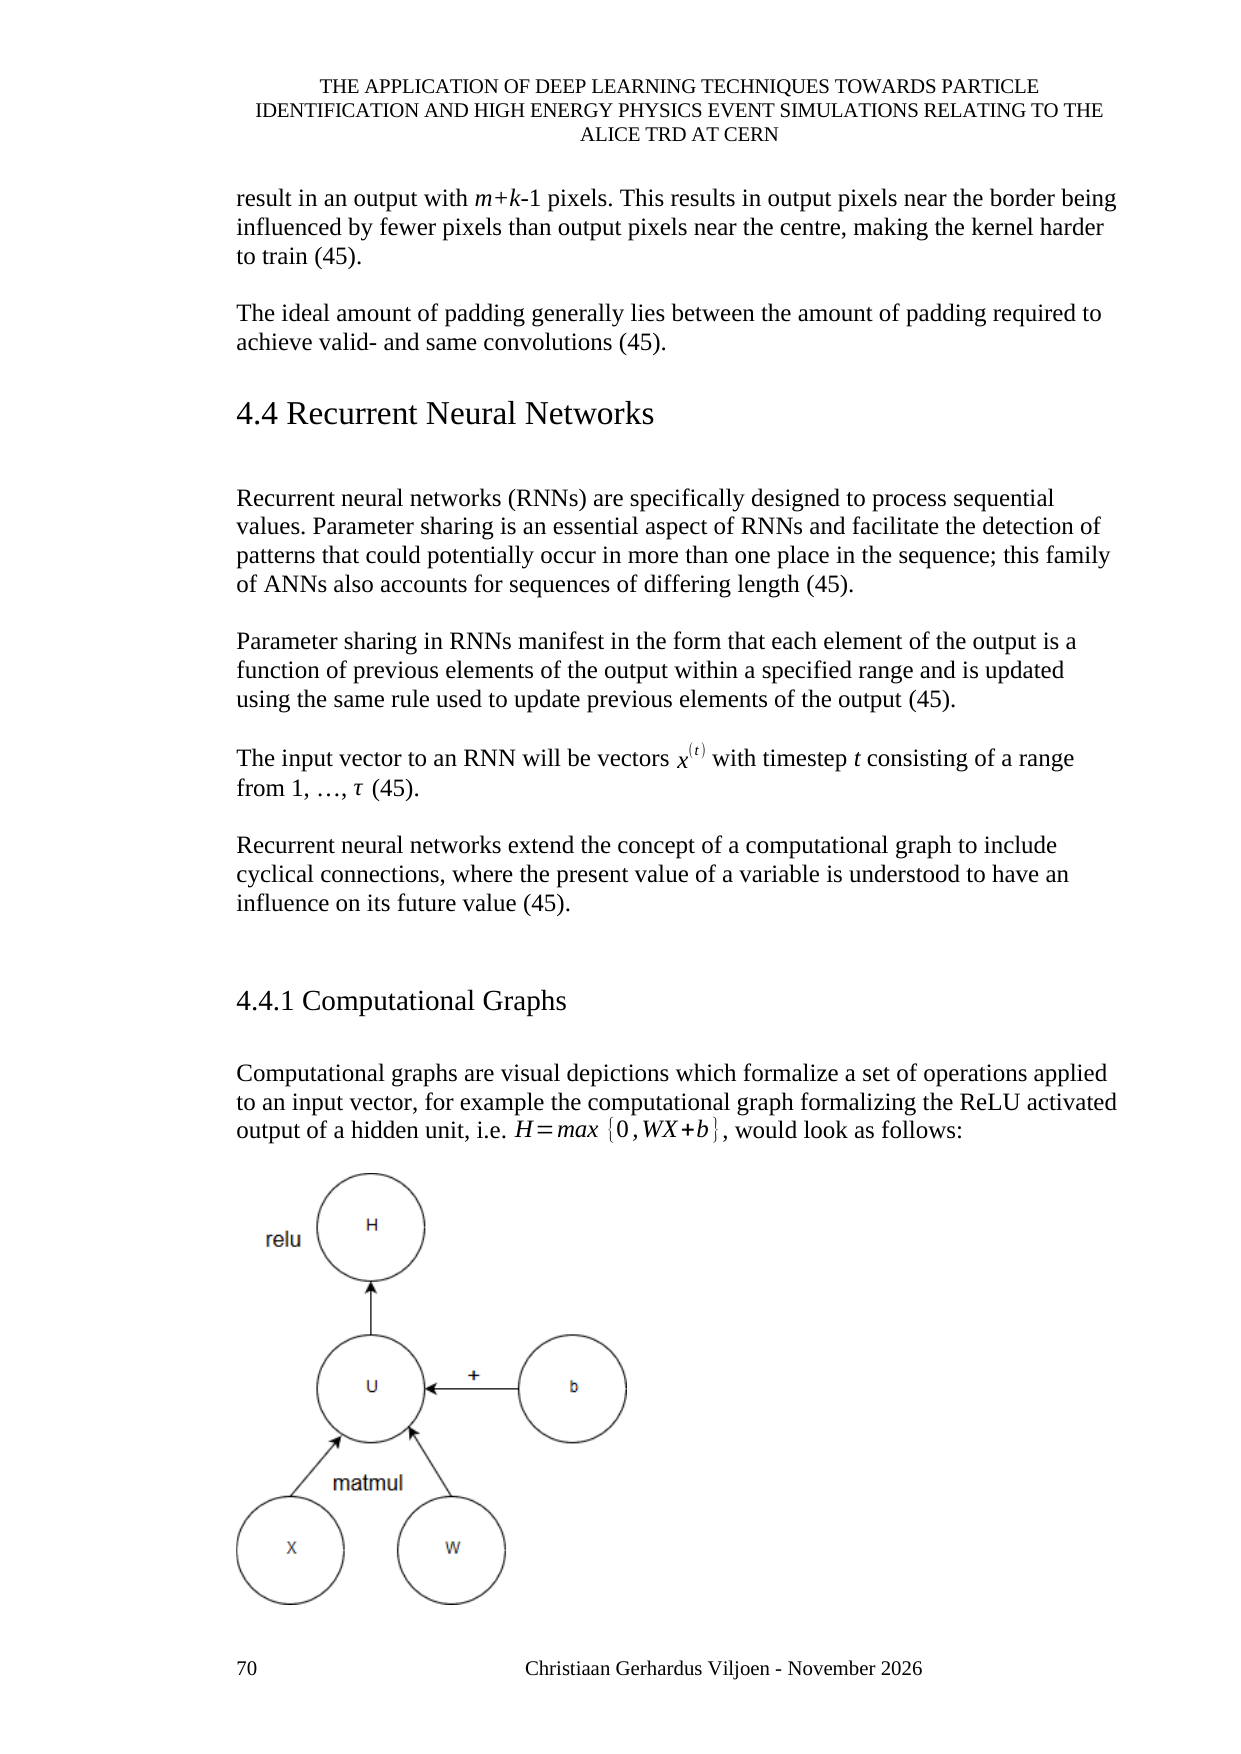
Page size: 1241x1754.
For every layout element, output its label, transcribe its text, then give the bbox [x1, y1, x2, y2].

text The input vector to an RNN will be vectors with timestep t consisting of a range from 1, …, . [236, 741, 1122, 802]
picture [236, 1173, 627, 1605]
text Recurrent neural networks (RNNs) are specifically designed to process sequential values. Parameter sharing is an essential aspect of RNNs and facilitate the detection of patterns that could potentially occur in more than one place in the sequence; this family of ANNs also accounts for sequences of differing length . [236, 483, 1122, 598]
text The ideal amount of padding generally lies between the amount of padding required to achieve valid- and same convolutions . [236, 298, 1122, 356]
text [236, 183, 1122, 270]
text Recurrent neural networks extend the concept of a computational graph to include cyclical connections, where the present value of a variable is understood to have an influence on its future value . [236, 831, 1122, 917]
text Parameter sharing in RNNs manifest in the form that each element of the output is a function of previous elements of the output within a specified range and is updated using the same rule used to update previous elements of the output . [236, 626, 1122, 713]
text Computational graphs are visual depictions which formalize a set of operations applied to an input vector, for example the computational graph formalizing the ReLU activated output of a hidden unit, i.e. , would look as follows: [236, 1058, 1122, 1144]
subtitle Computational Graphs [236, 983, 1122, 1017]
subtitle Recurrent Neural Networks [236, 393, 1122, 432]
